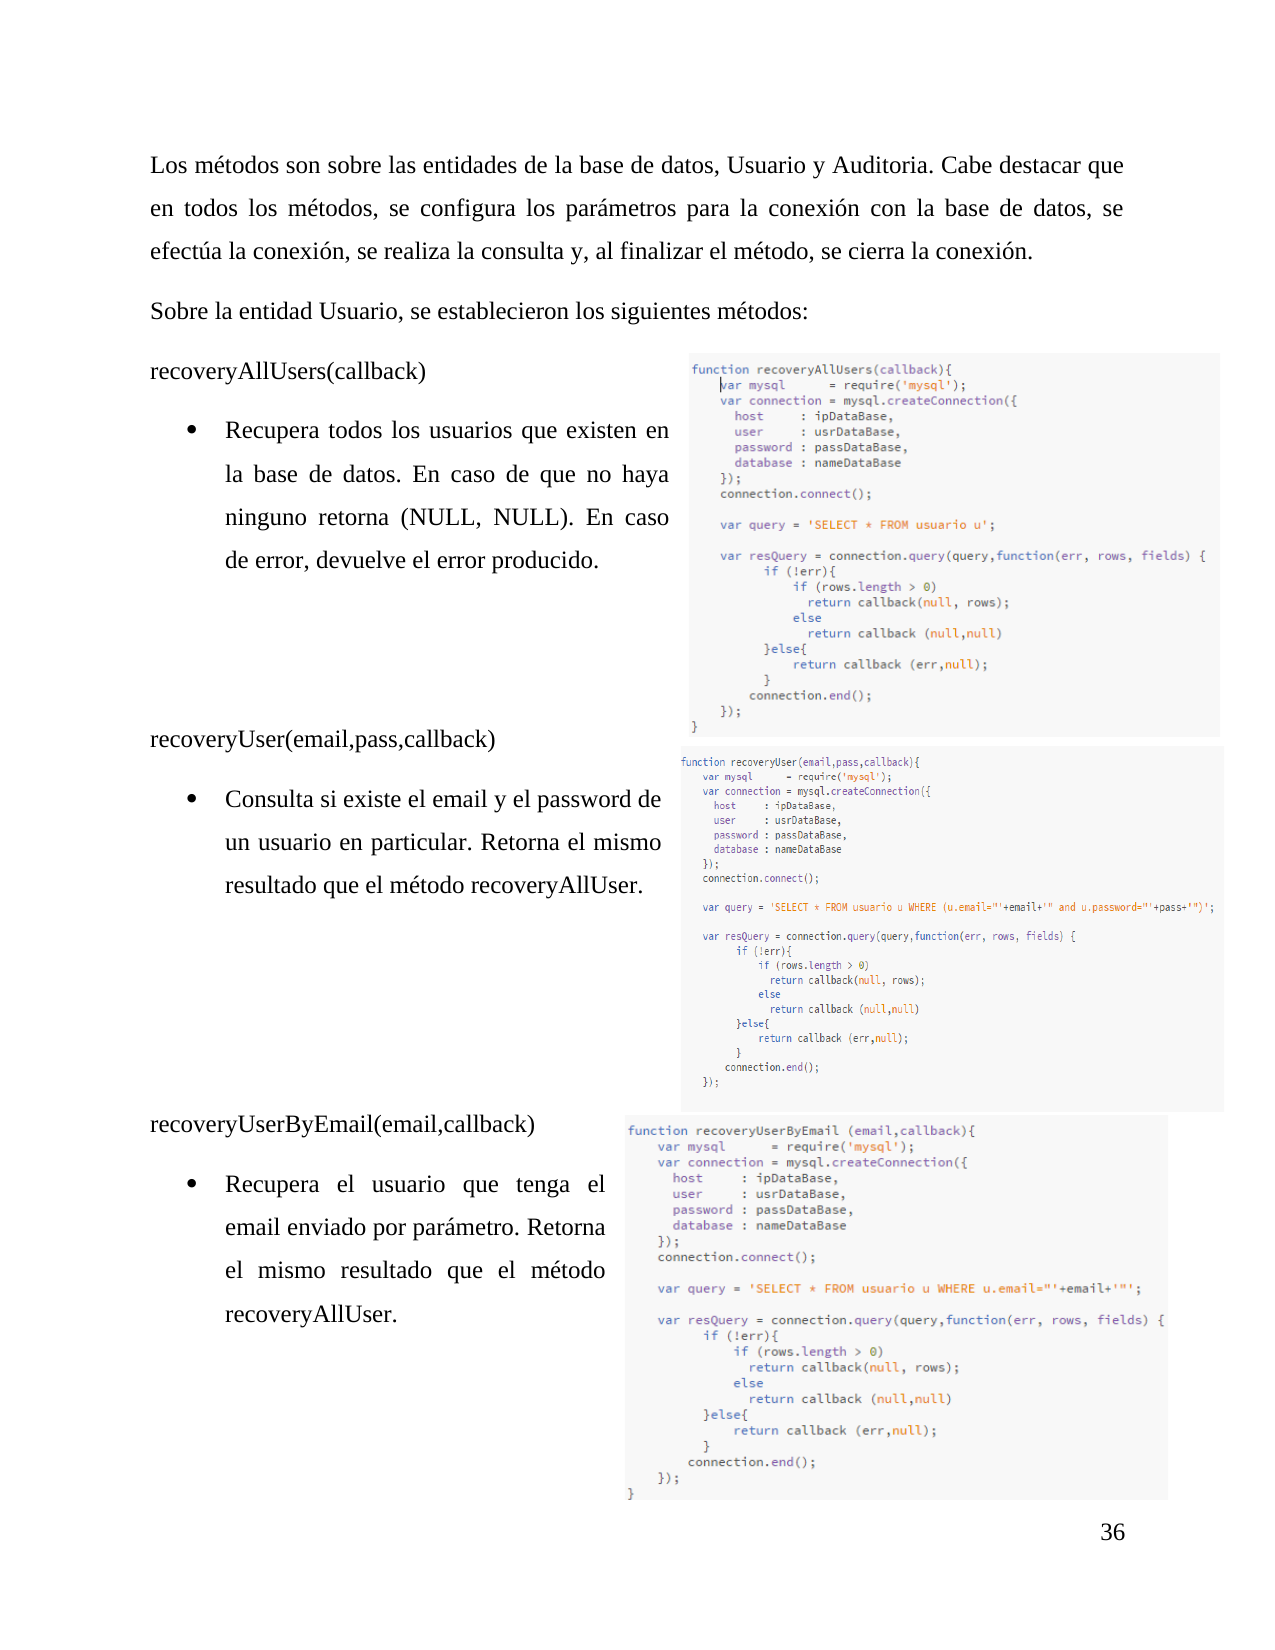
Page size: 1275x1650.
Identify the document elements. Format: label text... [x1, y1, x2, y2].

list Recupera el usuario que tenga el email enviado por parámetro. Retorna el mismo resultado que el método recoveryAllUser. [187, 1169, 624, 1327]
list Consulta si existe el email y el password de un usuario en particular. Retorna el mismo resultado que el método recoveryAllUser. [187, 784, 680, 899]
text recoveryUser(email,pass,callback) [150, 724, 1125, 753]
picture [680, 746, 1225, 1112]
list Recupera todos los usuarios que existen en la base de datos. En caso de que no haya ninguno retorna (NULL, NULL). En caso de error, devuelve el error producido. [187, 416, 688, 574]
text Los métodos son sobre las entidades de la base de datos, Usuario y Auditoria. Cabe destacar que en todos los métodos, se configura los parámetros para la conexión con la base de datos, se efectúa la conexión, se realiza la consulta y, al finalizar el método, se cierra la conexión. [150, 150, 1125, 265]
text recoveryAllUsers(callback) [150, 356, 688, 384]
picture [624, 1115, 1169, 1500]
text Sobre la entidad Usuario, se establecieron los siguientes métodos: [150, 296, 1125, 325]
text recoveryUserByEmail(email,callback) [150, 1109, 1125, 1138]
picture [688, 353, 1220, 737]
